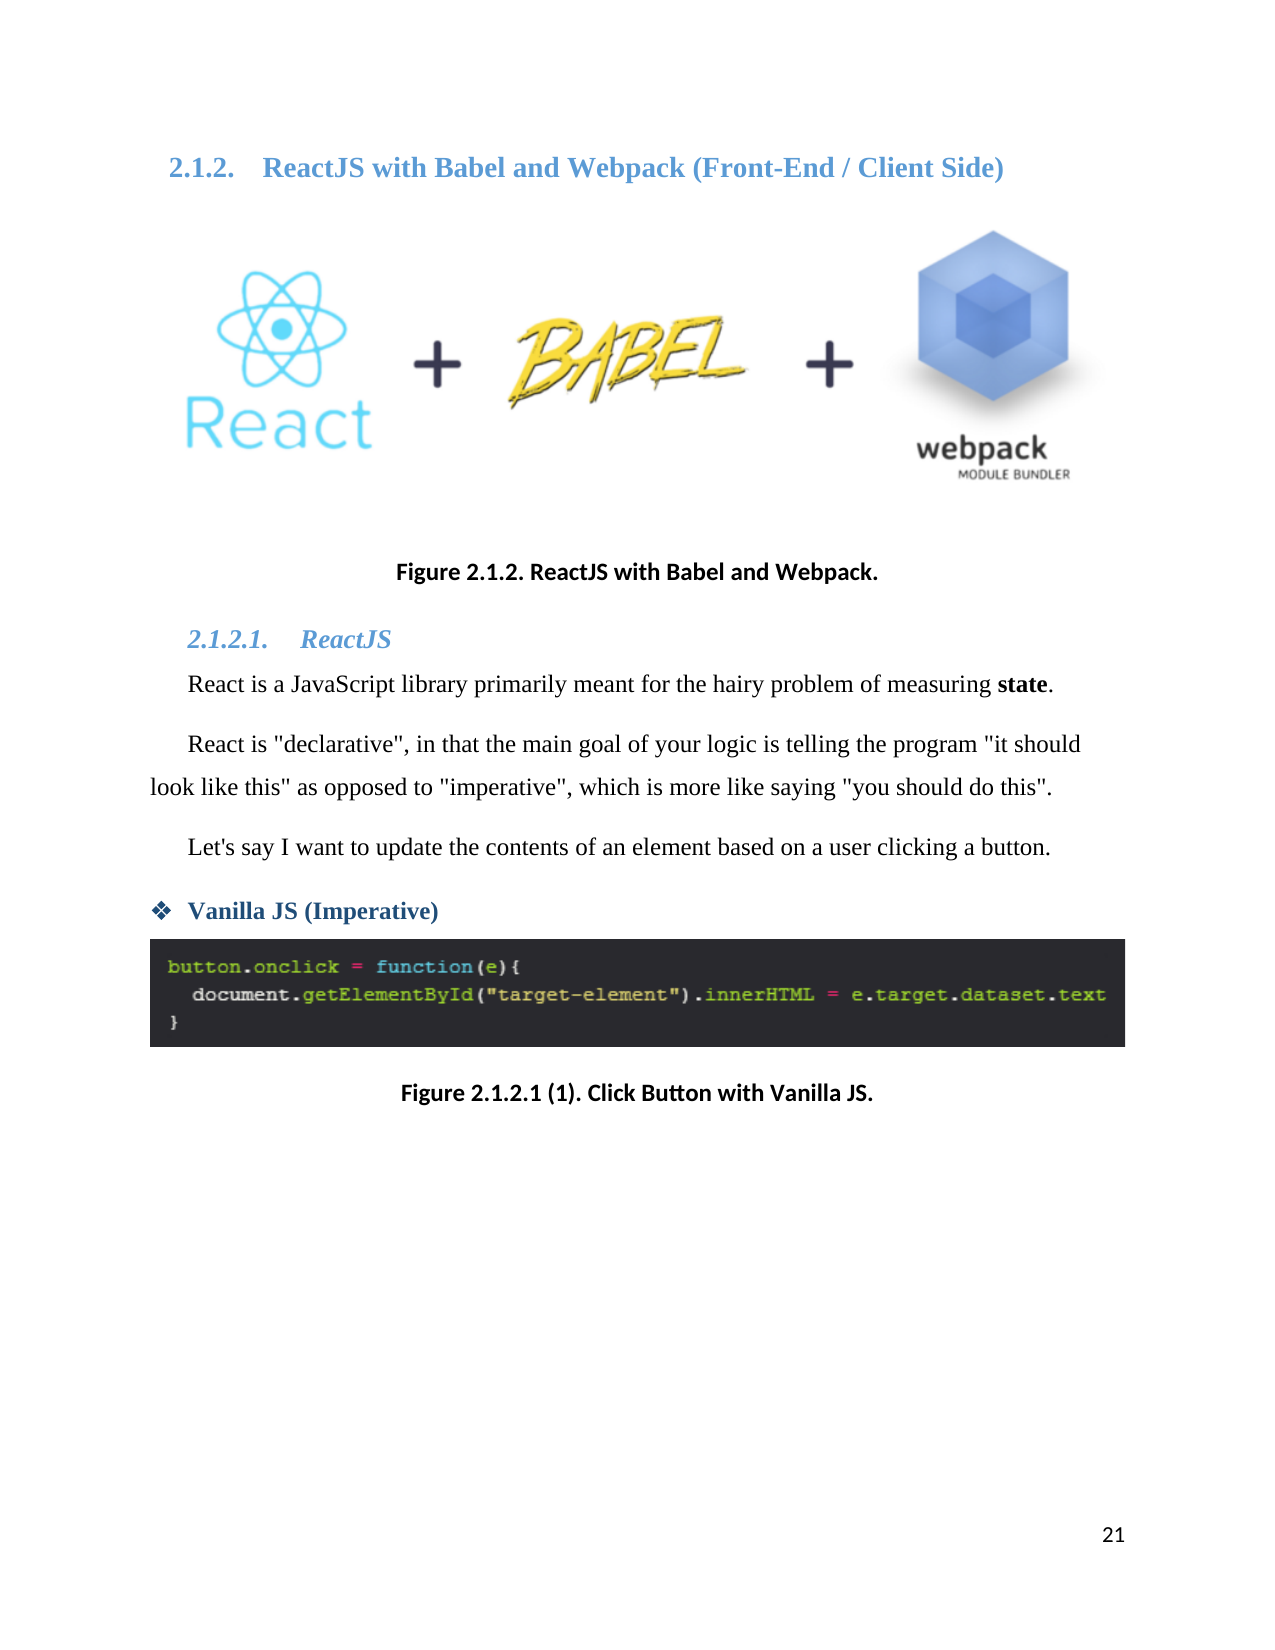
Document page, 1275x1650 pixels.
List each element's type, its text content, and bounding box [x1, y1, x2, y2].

subtitle ReactJS with Babel and Webpack (Front-End / Client Side) [169, 150, 1125, 183]
picture [150, 200, 1126, 526]
text React is a JavaScript library primarily meant for the hairy problem of measuring state. [150, 669, 1125, 698]
text Figure 2.1.2.1 (1). Click Button with Vanilla JS. [150, 1077, 1125, 1108]
picture [150, 939, 1125, 1047]
text Figure 2.1.2. ReactJS with Babel and Webpack. [150, 556, 1125, 587]
text React is "declarative", in that the main goal of your logic is telling the program "it should look like this" as opposed to "imperative", which is more like saying "you should do this". [150, 729, 1125, 801]
subtitle Vanilla JS (Imperative) [150, 896, 1125, 925]
text Let's say I want to update the contents of an element based on a user clicking a button. [150, 832, 1125, 861]
subtitle ReactJS [187, 623, 1125, 654]
